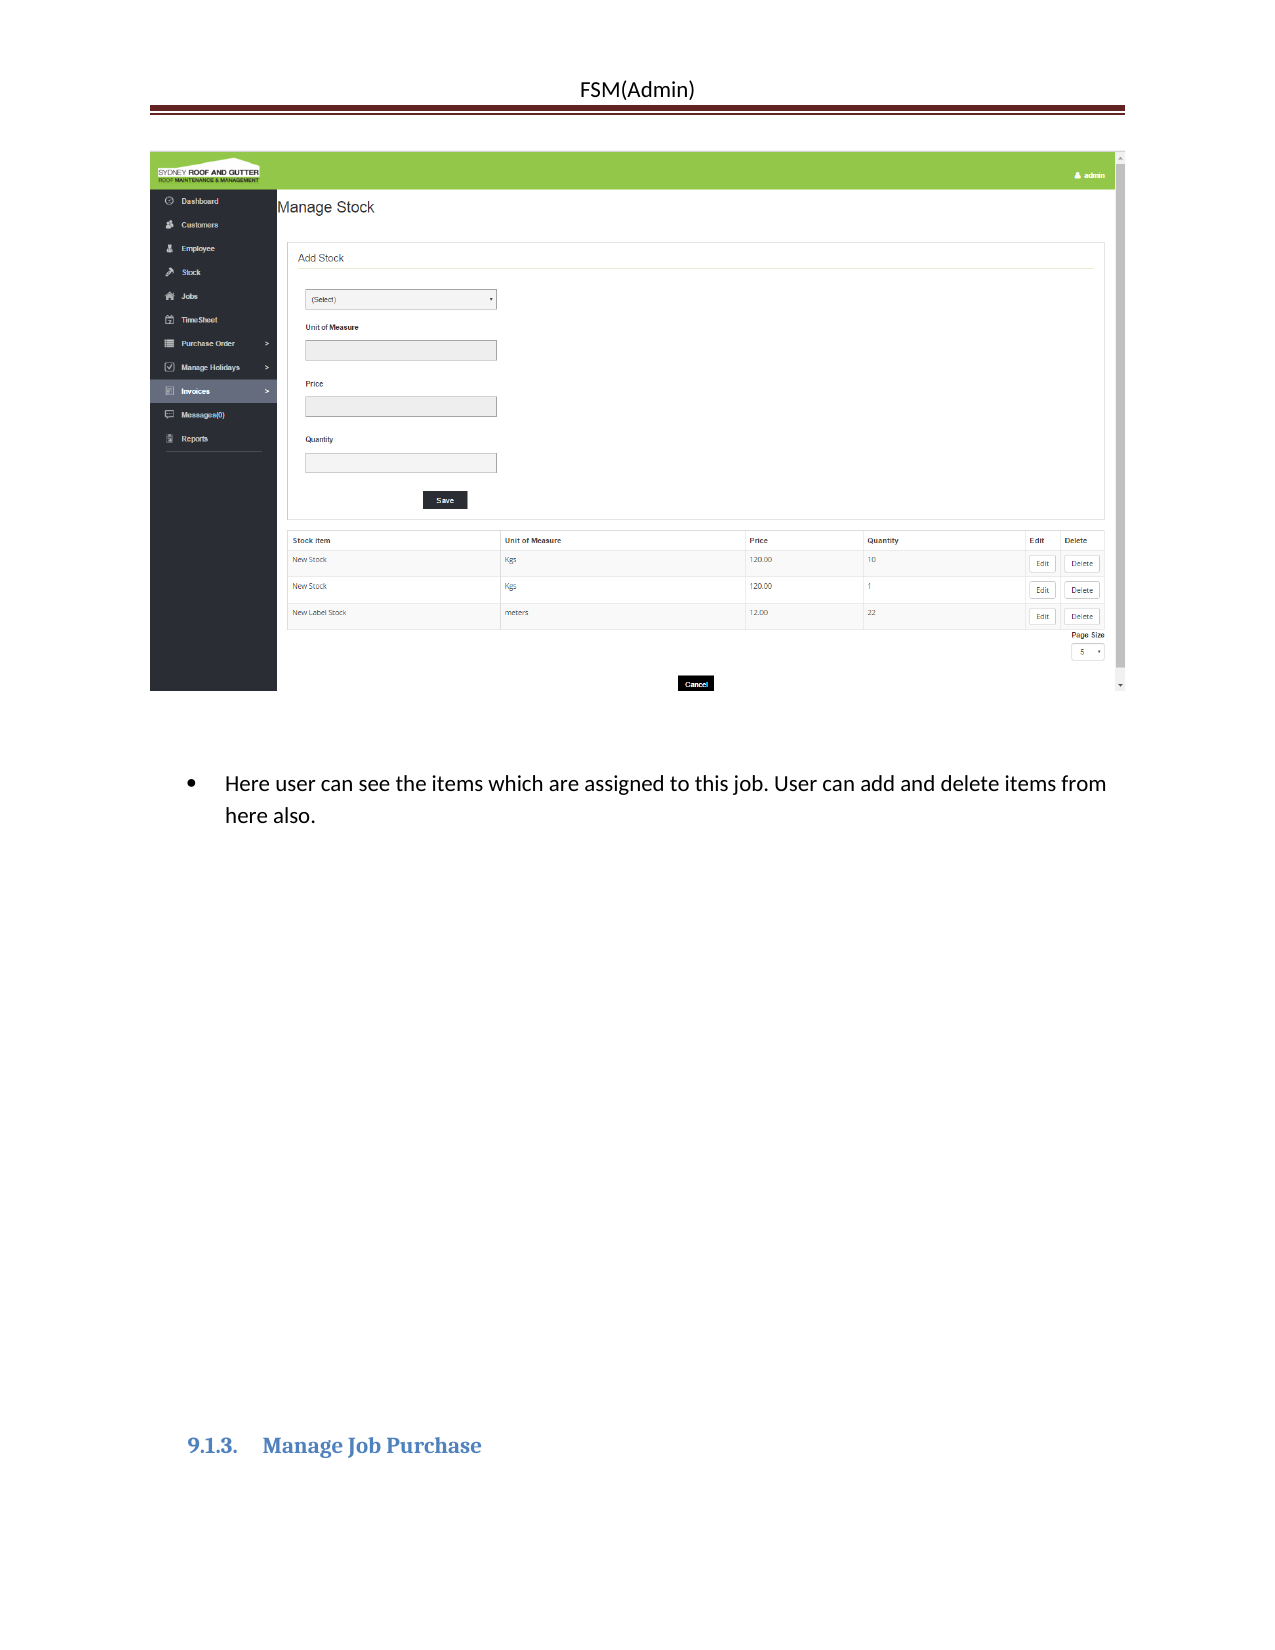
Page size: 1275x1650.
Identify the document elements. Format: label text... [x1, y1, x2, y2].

picture [150, 150, 1125, 691]
list Here user can see the items which are assigned to this job. User can add and delete items from here also. [187, 769, 1125, 829]
subtitle Manage Job Purchase [187, 1433, 1125, 1459]
